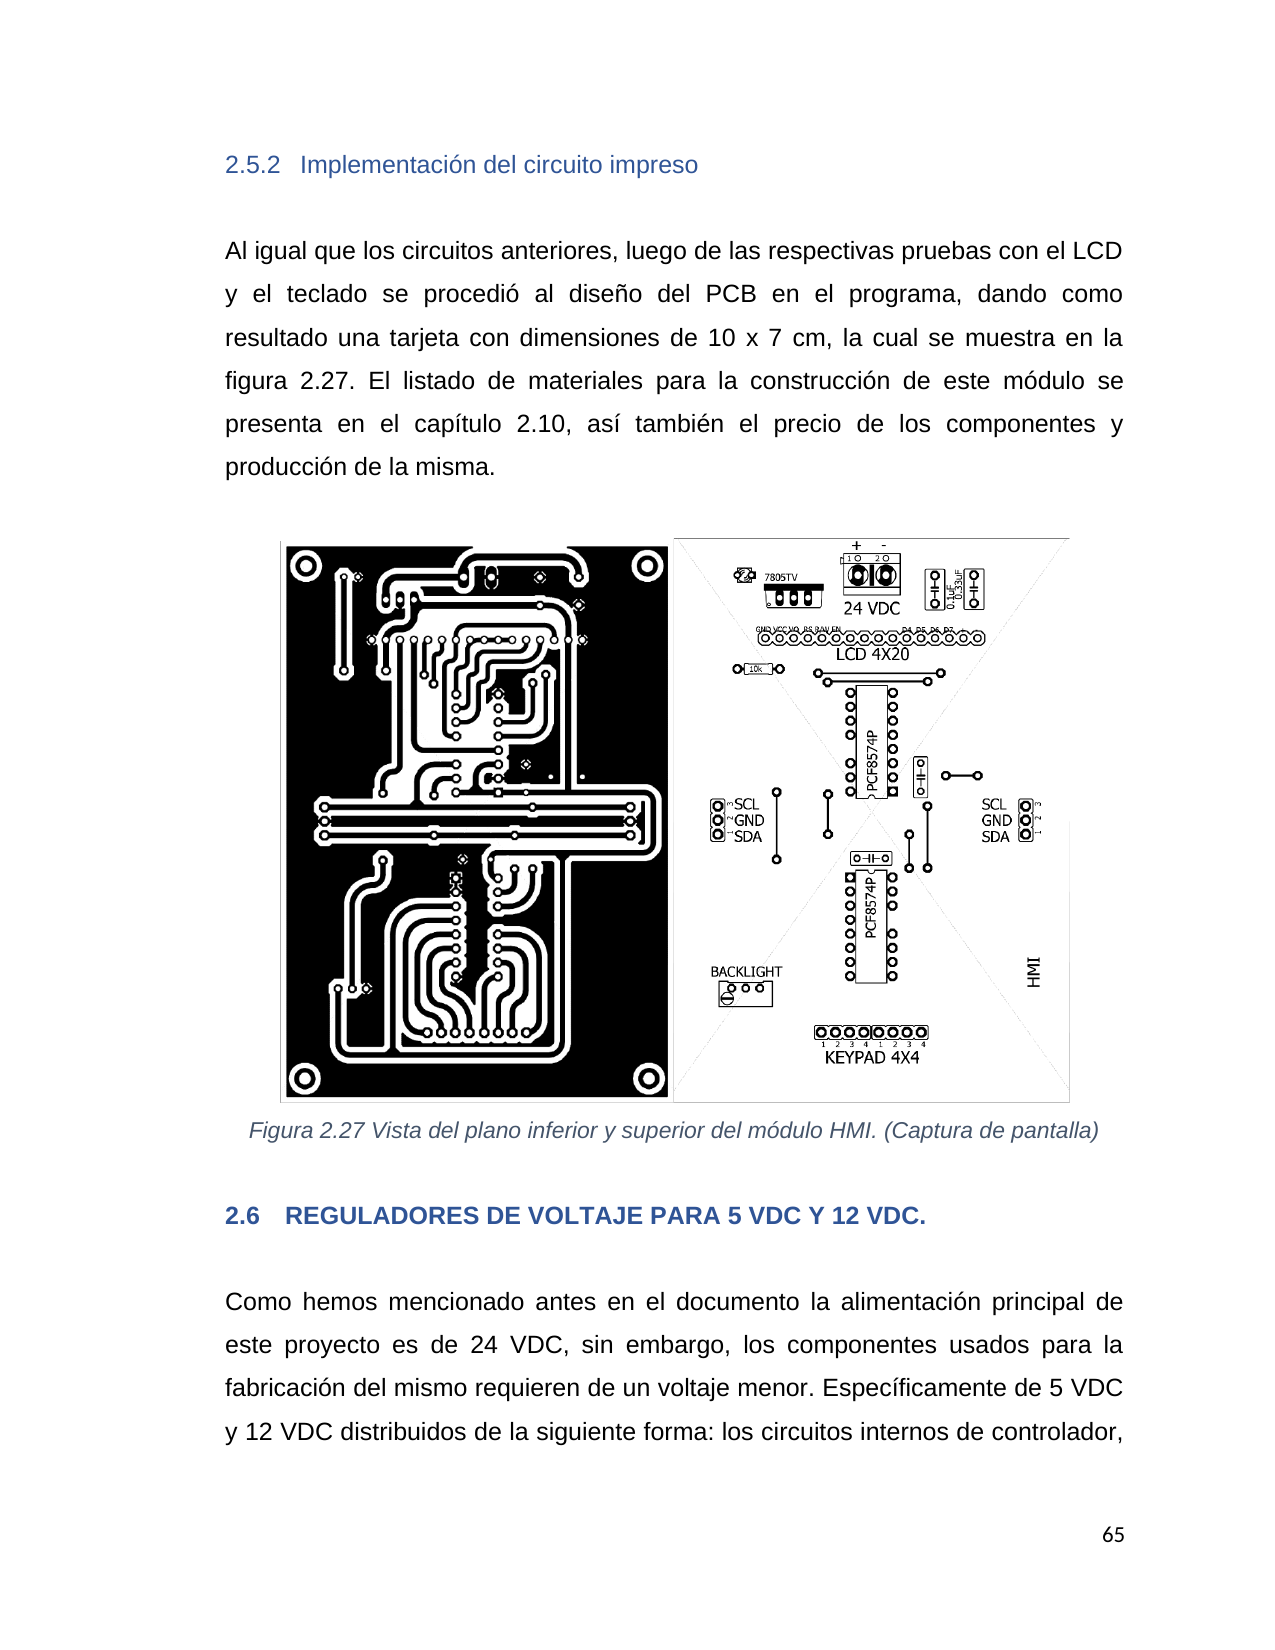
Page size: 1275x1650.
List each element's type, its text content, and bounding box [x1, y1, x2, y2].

subtitle Implementación del circuito impreso [225, 150, 1125, 179]
subtitle REGULADORES DE VOLTAJE PARA 5 VDC Y 12 VDC. [225, 1201, 1125, 1230]
text Figura 2.27 Vista del plano inferior y superior del módulo HMI. (Captura de pantalla) [225, 1117, 1125, 1143]
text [225, 1287, 1125, 1445]
text Al igual que los circuitos anteriores, luego de las respectivas pruebas con el LCD y el teclado se procedió al diseño del PCB en el programa, dando como resultado una tarjeta con dimensiones de 10 x 7 cm, la cual se muestra en la figura 2.27. El listado de materiales para la construcción de este módulo se presenta en el capítulo 2.10, así también el precio de los componentes y producción de la misma. [225, 236, 1125, 481]
picture [280, 538, 1070, 1103]
